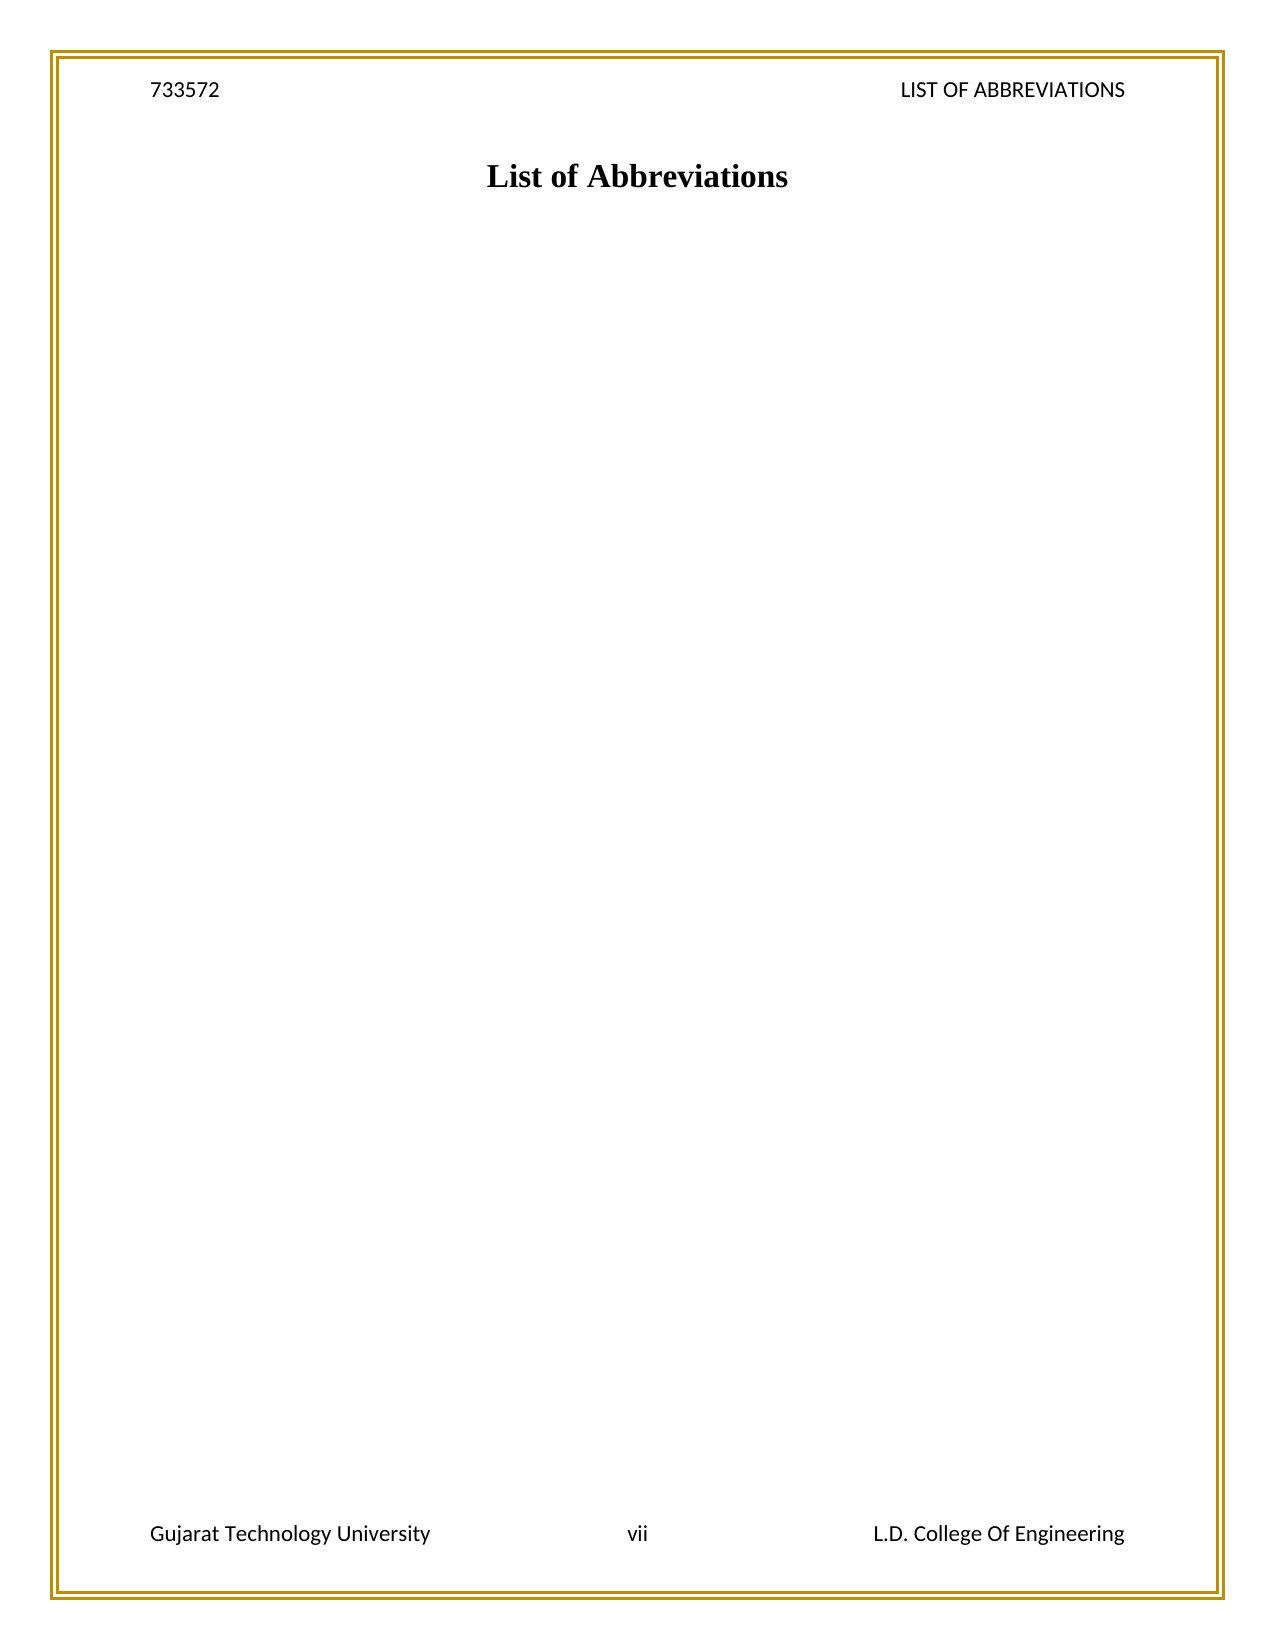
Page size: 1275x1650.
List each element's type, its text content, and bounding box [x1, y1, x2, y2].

subtitle List of Abbreviations [150, 156, 1125, 194]
